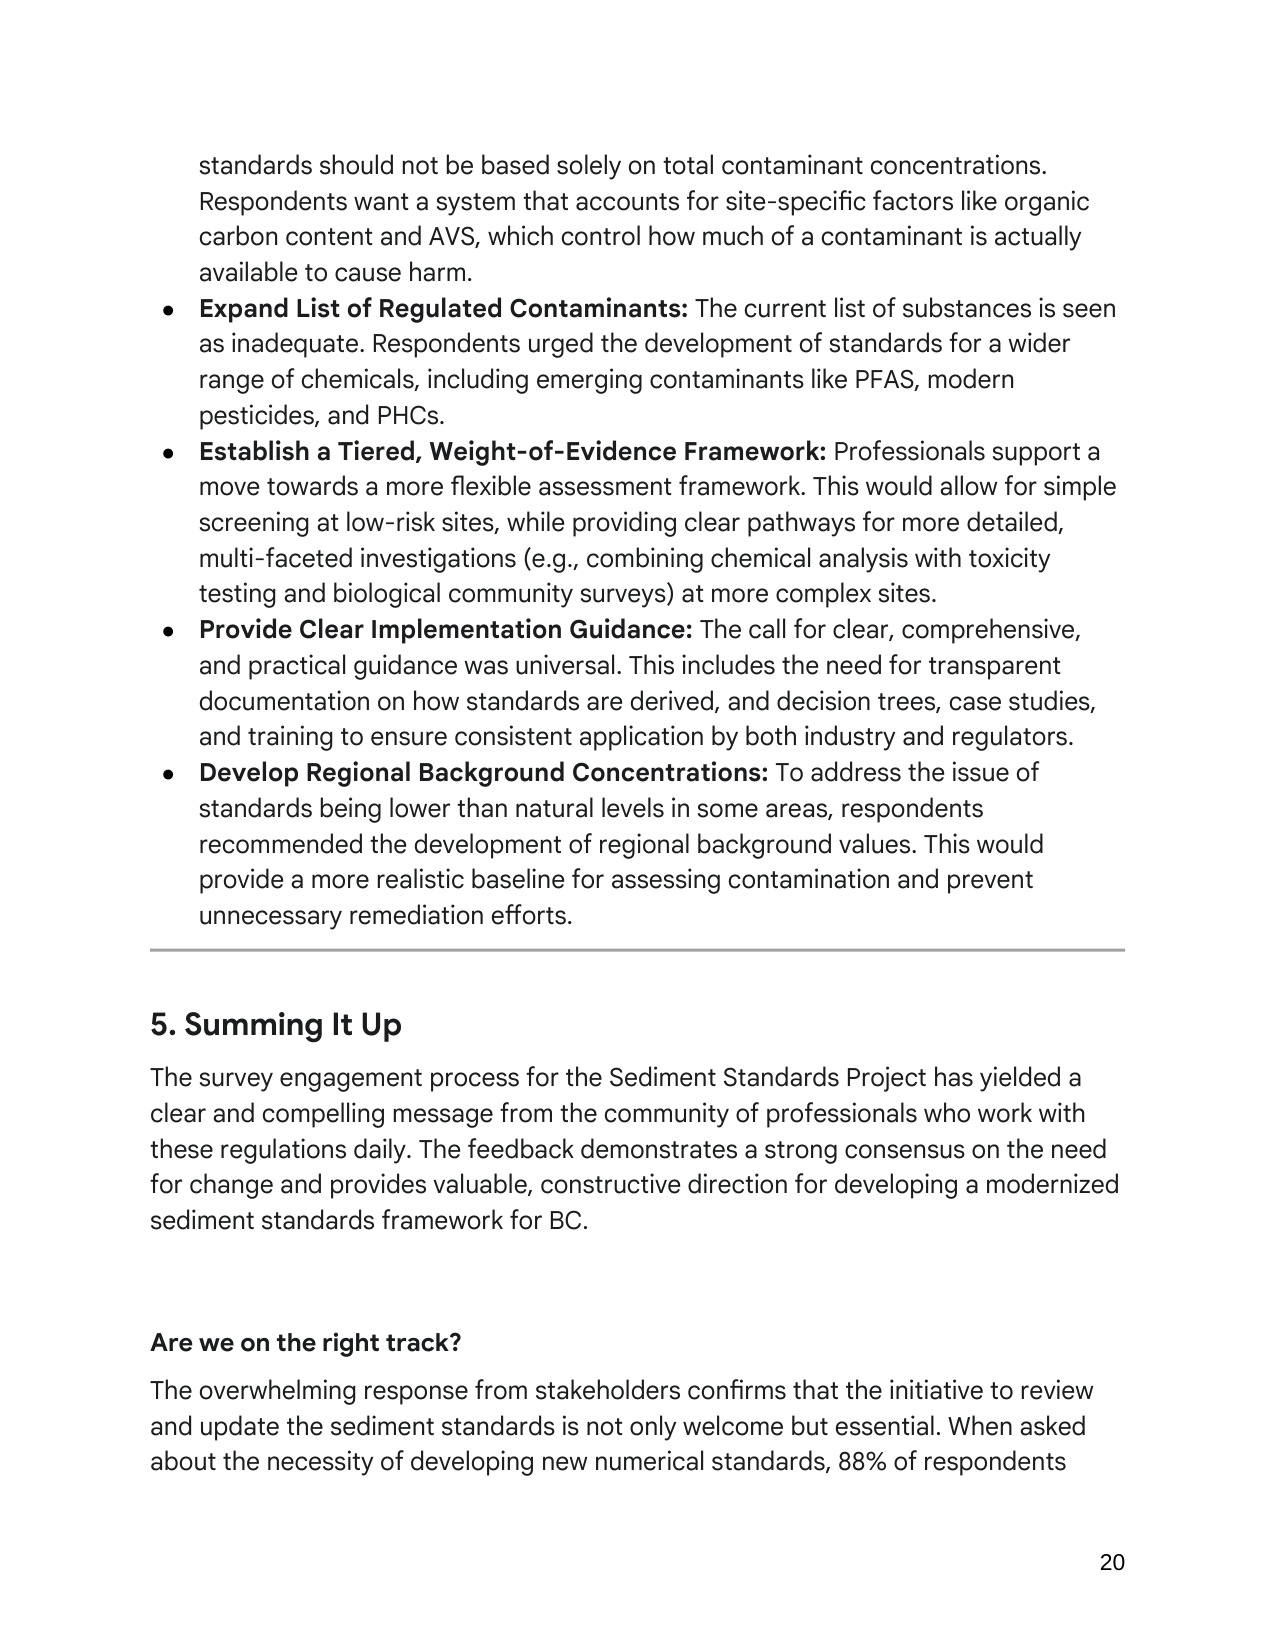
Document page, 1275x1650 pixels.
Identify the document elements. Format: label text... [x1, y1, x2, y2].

subtitle Are we on the right track? [150, 1327, 1125, 1358]
text The survey engagement process for the Sediment Standards Project has yielded a clear and compelling message from the community of professionals who work with these regulations daily. The feedback demonstrates a strong consensus on the need for change and provides valuable, constructive direction for developing a modernized sediment standards framework for BC. [150, 1062, 1125, 1237]
list Develop Regional Background Concentrations: To address the issue of standards being lower than natural levels in some areas, respondents recommended the development of regional background values. This would provide a more realistic baseline for assessing contamination and prevent unnecessary remediation efforts. [161, 757, 1125, 932]
list Establish a Tiered, Weight-of-Evidence Framework: Professionals support a move towards a more flexible assessment framework. This would allow for simple screening at low-risk sites, while providing clear pathways for more detailed, multi-faceted investigations (e.g., combining chemical analysis with toxicity testing and biological community surveys) at more complex sites. [161, 436, 1125, 610]
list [161, 150, 1125, 288]
list Provide Clear Implementation Guidance: The call for clear, comprehensive, and practical guidance was universal. This includes the need for transparent documentation on how standards are derived, and decision trees, case studies, and training to ensure consistent application by both industry and regulators. [161, 614, 1125, 753]
subtitle 5. Summing It Up [150, 1005, 1125, 1044]
list Expand List of Regulated Contaminants: The current list of substances is seen as inadequate. Respondents urged the development of standards for a wider range of chemicals, including emerging contaminants like PFAS, modern pesticides, and PHCs. [161, 293, 1125, 431]
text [150, 1375, 1125, 1478]
